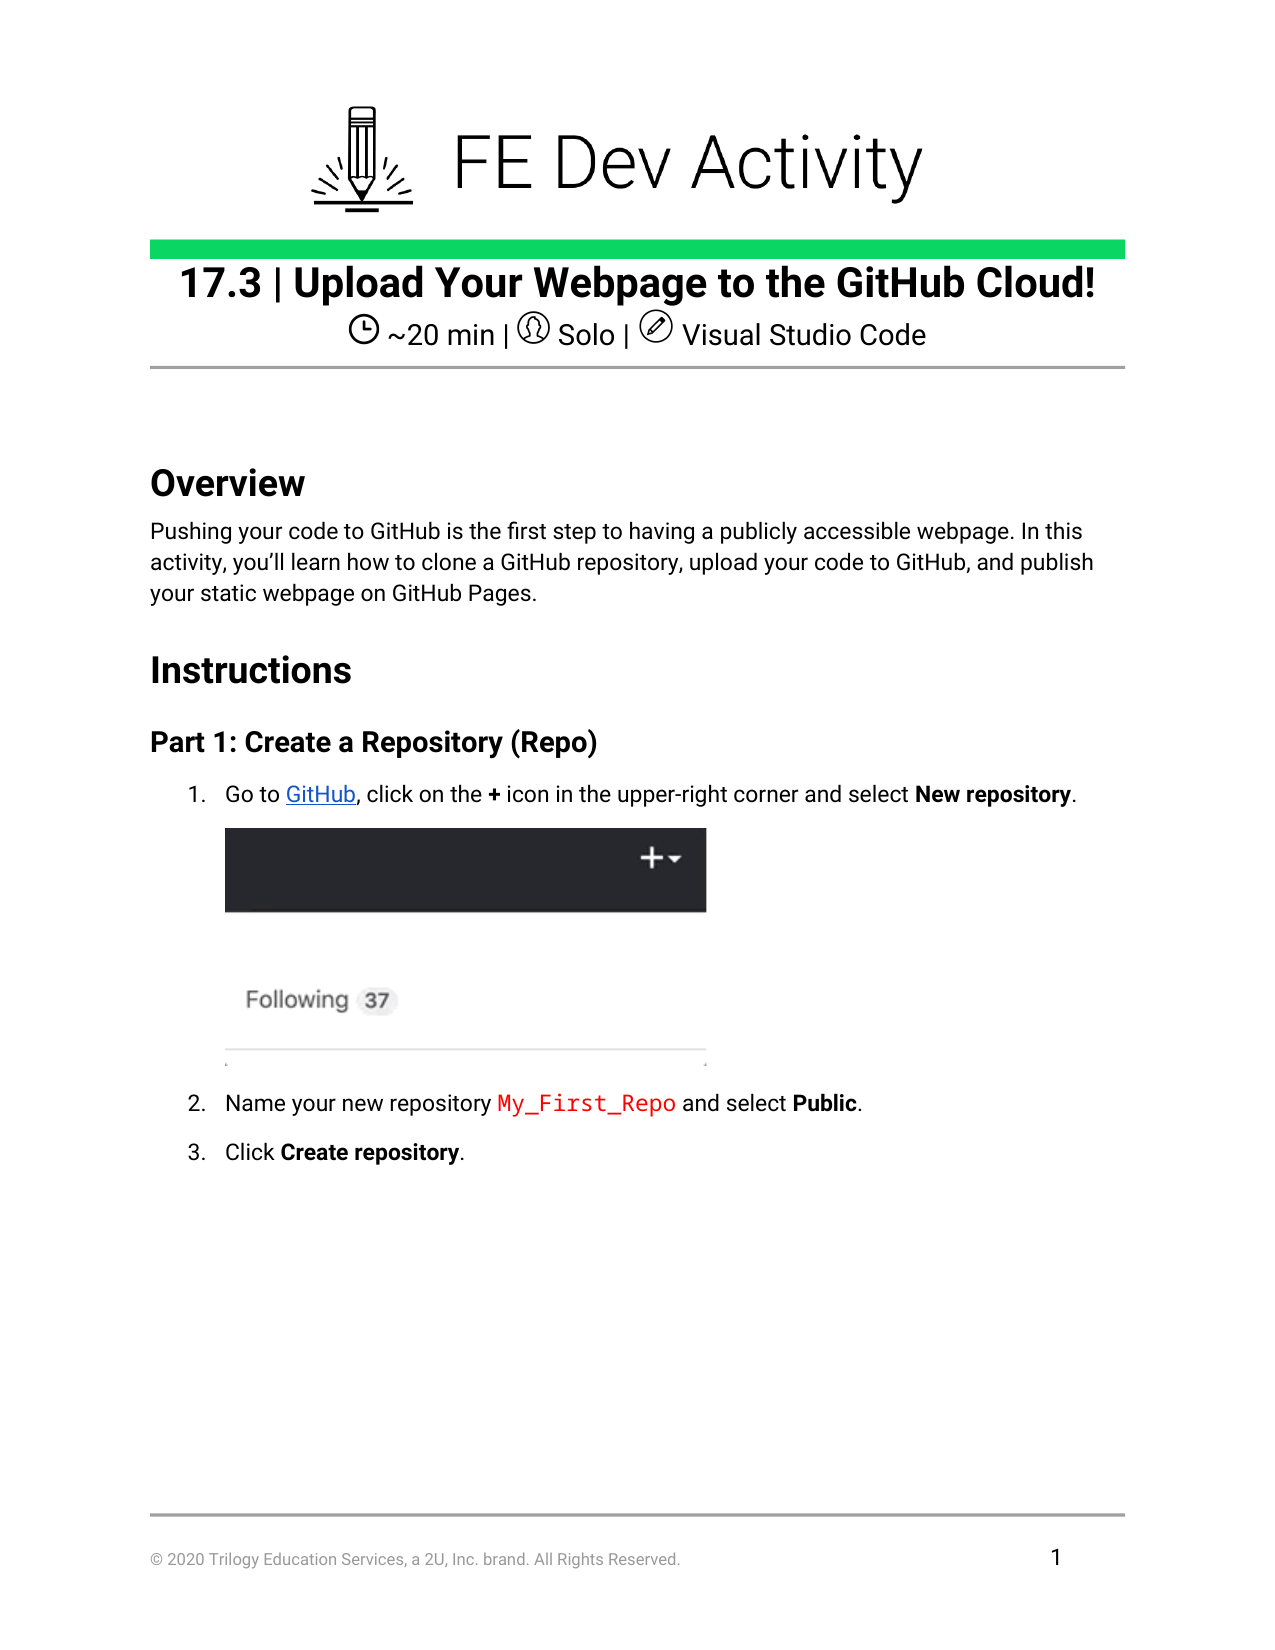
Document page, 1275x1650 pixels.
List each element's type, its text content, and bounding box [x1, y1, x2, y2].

text Pushing your code to GitHub is the first step to having a publicly accessible webpage. In this activity, you’ll learn how to clone a GitHub repository, upload your code to GitHub, and publish your static webpage on GitHub Pages. [150, 518, 1125, 607]
list Name your new repository My_First_Repo and select Public. [187, 1087, 1125, 1118]
subtitle Overview [150, 462, 1125, 506]
list Go to GitHub, click on the + icon in the upper-right corner and select New repository. [187, 781, 1125, 808]
picture [516, 311, 551, 345]
picture [150, 75, 1125, 259]
subtitle Instructions [150, 648, 1125, 692]
picture [637, 307, 675, 345]
picture [225, 828, 707, 1066]
subtitle Part 1: Create a Repository (Repo) [150, 726, 1125, 760]
picture [348, 313, 380, 345]
list Click Create repository. [187, 1139, 1125, 1166]
